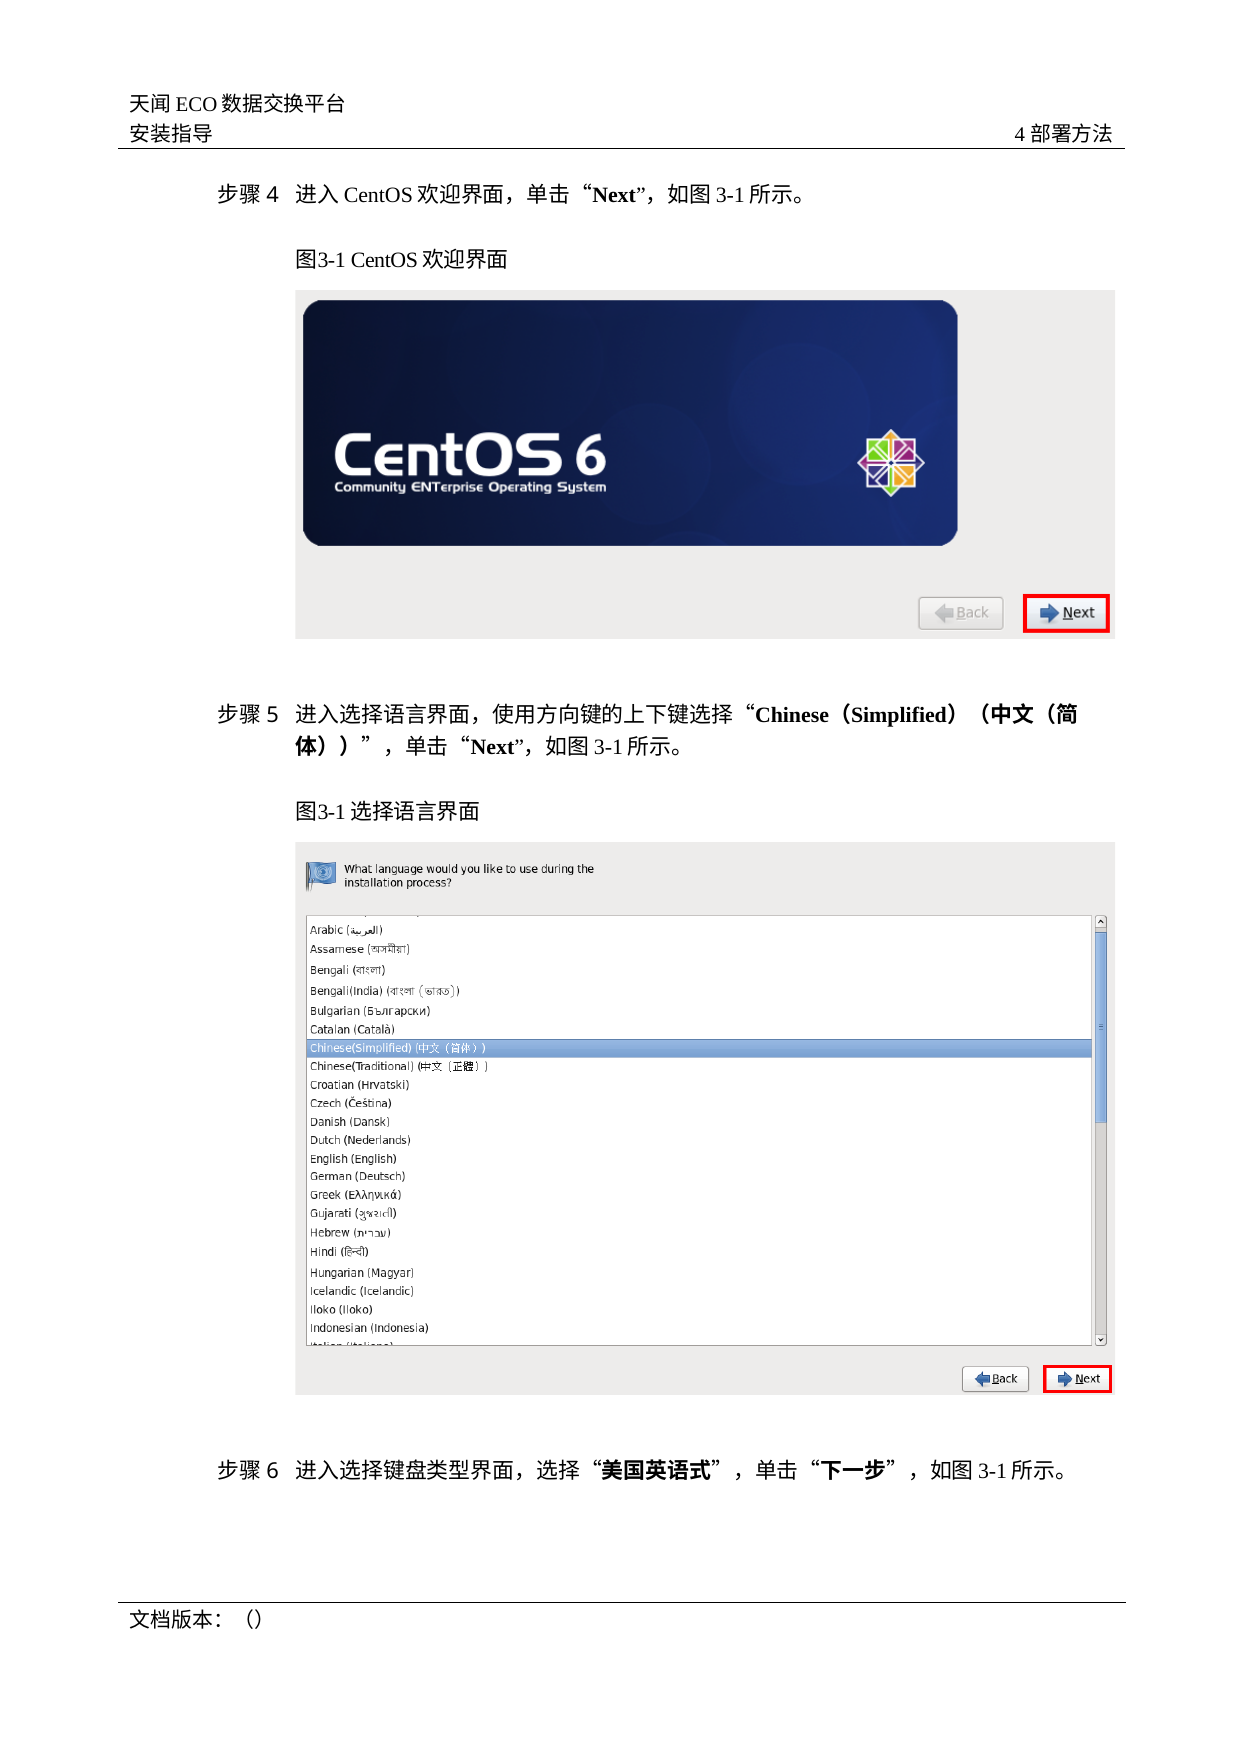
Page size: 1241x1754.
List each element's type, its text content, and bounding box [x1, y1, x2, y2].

picture [295, 842, 1116, 1395]
text 进入CentOS欢迎界面，单击“Next”，如图3-3所示。 [279, 177, 1122, 209]
text 进入选择语言界面，使用方向键的上下键选择“Chinese（Simplified）（中文（简体））”，单击“Next”，如图3-4所示。 [279, 697, 1122, 761]
text 进入选择键盘类型界面，选择“美国英语式”，单击“下一步”，如图3-5所示。 [279, 1453, 1122, 1485]
text CentOS欢迎界面 [295, 242, 1122, 274]
picture [295, 290, 1116, 639]
text 选择语言界面 [295, 794, 1122, 826]
